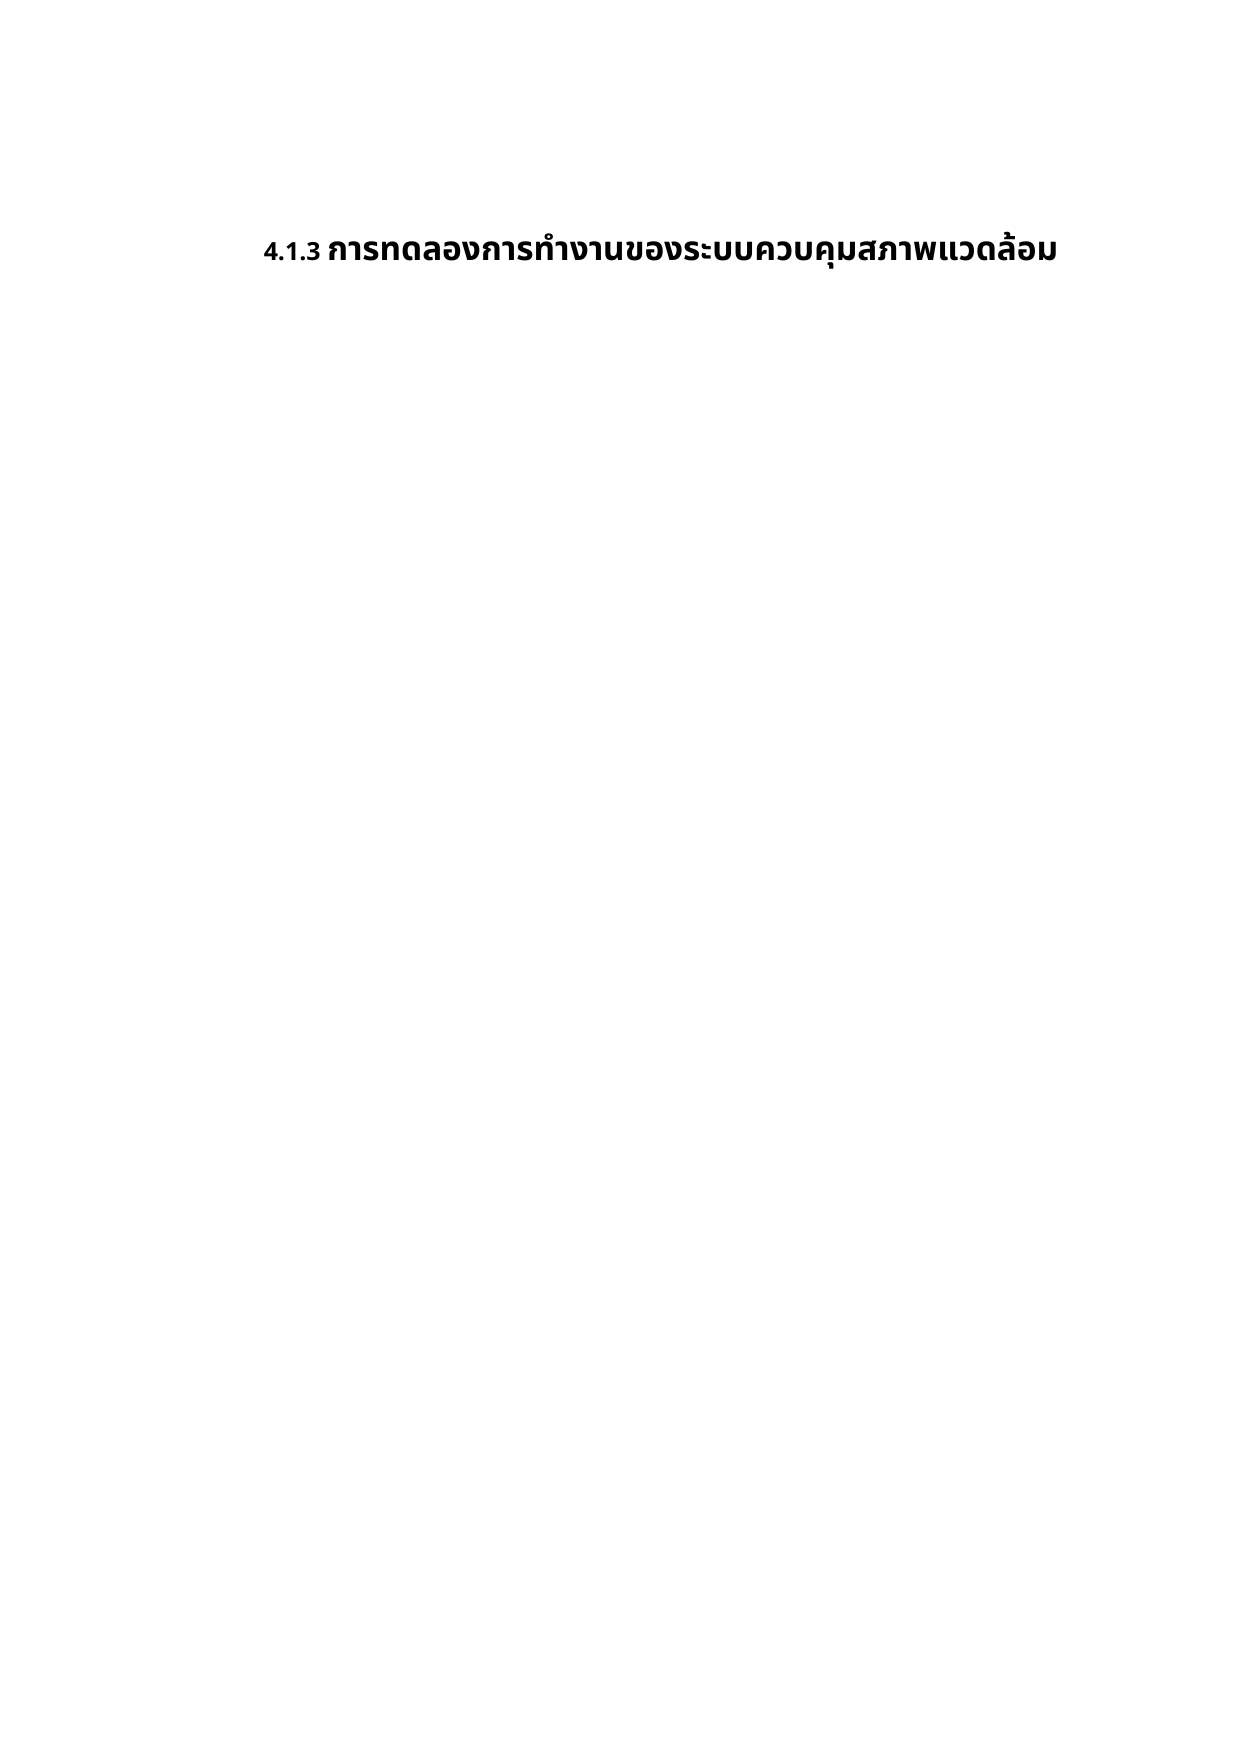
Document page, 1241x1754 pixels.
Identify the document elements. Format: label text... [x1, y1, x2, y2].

text 4.1.3 การทดลองการทำงานของระบบควบคุมสภาพแวดล้อม [225, 225, 1090, 275]
